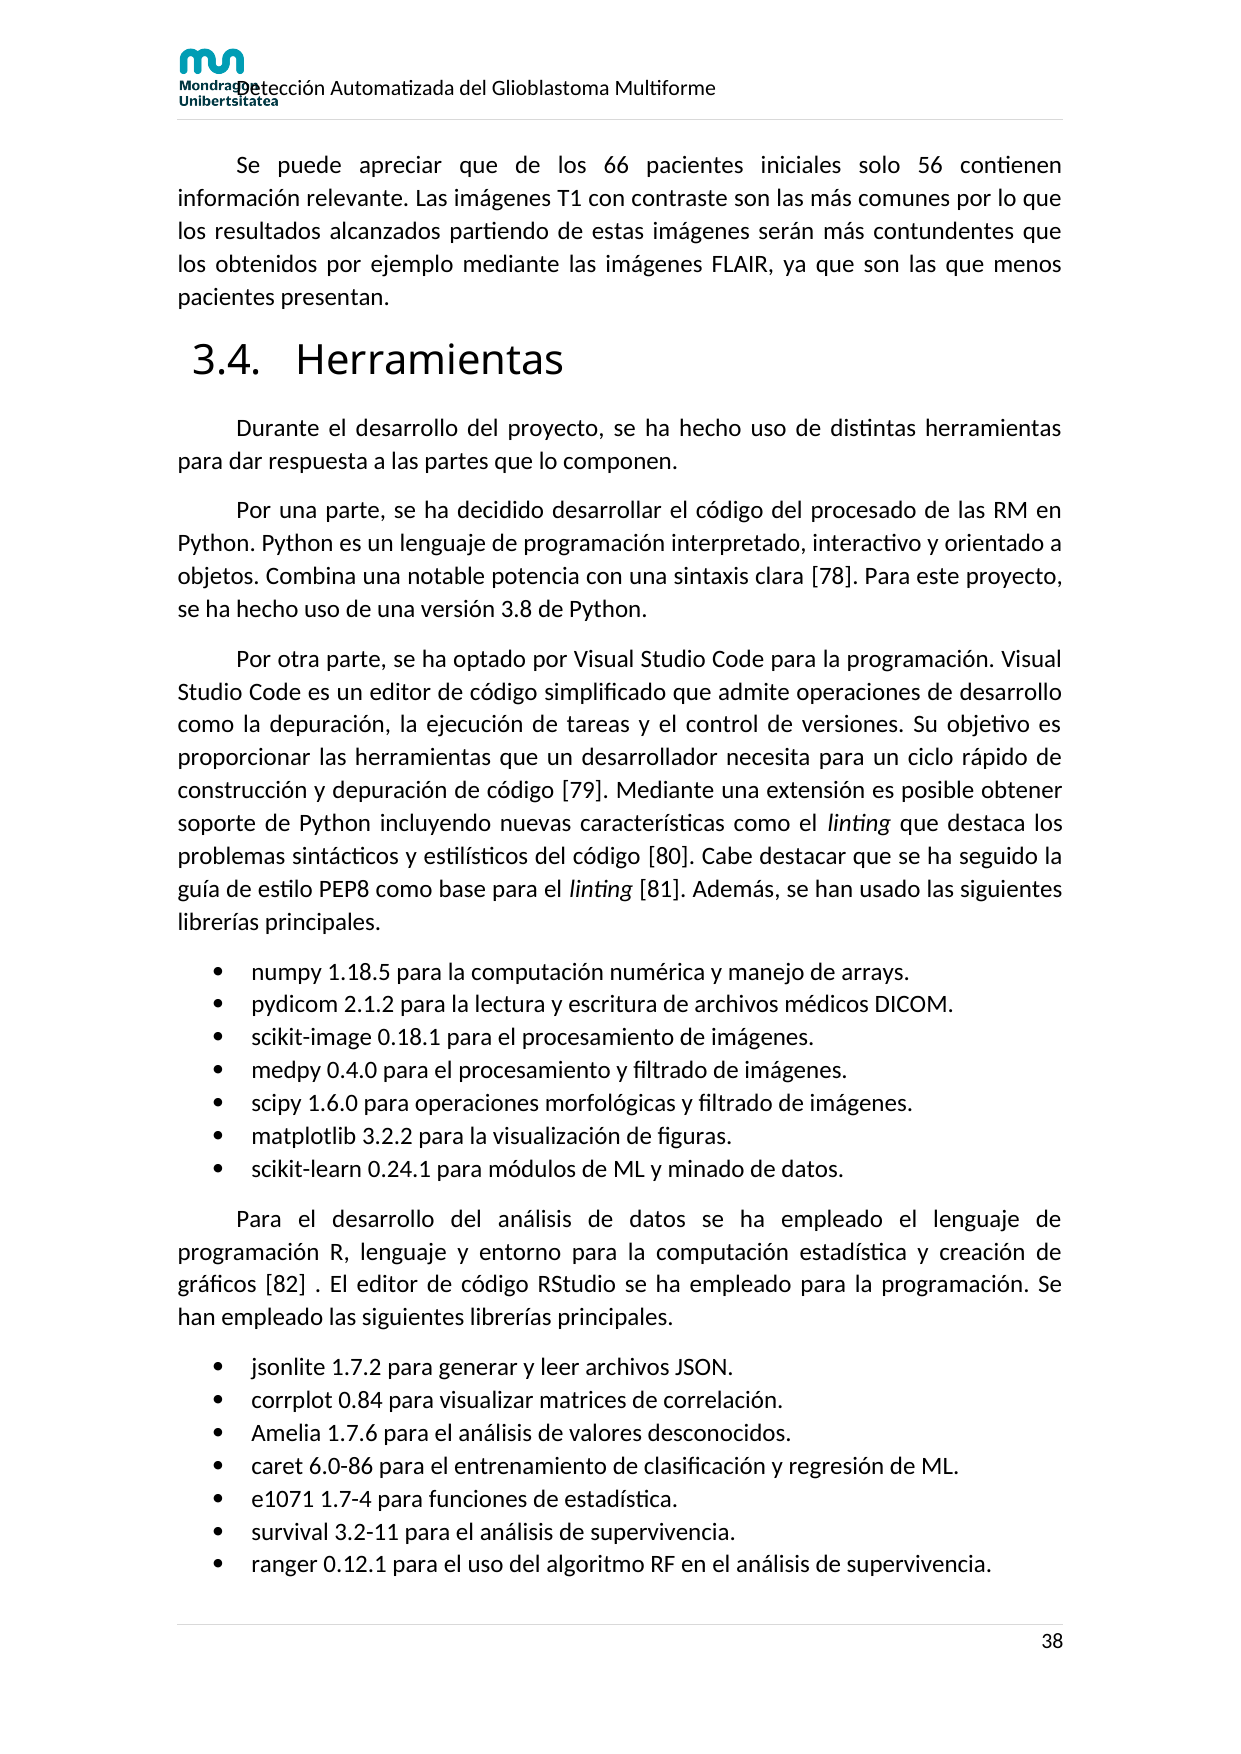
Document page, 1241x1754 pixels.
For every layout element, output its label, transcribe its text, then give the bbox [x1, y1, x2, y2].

list pydicom 2.1.2 para la lectura y escritura de archivos médicos DICOM. [213, 989, 1063, 1019]
text Por otra parte, se ha optado por Visual Studio Code para la programación. Visual Studio Code es un editor de código simplificado que admite operaciones de desarrollo como la depuración, la ejecución de tareas y el control de versiones. Su objetivo es proporcionar las herramientas que un desarrollador necesita para un ciclo rápido de construcción y depuración de código [79]. Mediante una extensión es posible obtener soporte de Python incluyendo nuevas características como el linting que destaca los problemas sintácticos y estilísticos del código [80]. Cabe destacar que se ha seguido la guía de estilo PEP8 como base para el linting [81]. Además, se han usado las siguientes librerías principales. [177, 643, 1063, 937]
subtitle Herramientas [192, 330, 1063, 387]
list jsonlite 1.7.2 para generar y leer archivos JSON. [213, 1351, 1063, 1382]
list scikit-learn 0.24.1 para módulos de ML y minado de datos. [213, 1153, 1063, 1184]
list scikit-image 0.18.1 para el procesamiento de imágenes. [213, 1022, 1063, 1052]
list matplotlib 3.2.2 para la visualización de figuras. [213, 1120, 1063, 1151]
list medpy 0.4.0 para el procesamiento y filtrado de imágenes. [213, 1054, 1063, 1085]
text Se puede apreciar que de los 66 pacientes iniciales solo 56 contienen información relevante. Las imágenes T1 con contraste son las más comunes por lo que los resultados alcanzados partiendo de estas imágenes serán más contundentes que los obtenidos por ejemplo mediante las imágenes FLAIR, ya que son las que menos pacientes presentan. [177, 149, 1063, 311]
list ranger 0.12.1 para el uso del algoritmo RF en el análisis de supervivencia. [213, 1549, 1063, 1579]
list corrplot 0.84 para visualizar matrices de correlación. [213, 1384, 1063, 1414]
list scipy 1.6.0 para operaciones morfológicas y filtrado de imágenes. [213, 1087, 1063, 1118]
picture [154, 36, 291, 118]
text Durante el desarrollo del proyecto, se ha hecho uso de distintas herramientas para dar respuesta a las partes que lo componen. [177, 412, 1063, 475]
list survival 3.2-11 para el análisis de supervivencia. [213, 1516, 1063, 1546]
list caret 6.0-86 para el entrenamiento de clasificación y regresión de ML. [213, 1450, 1063, 1480]
text Para el desarrollo del análisis de datos se ha empleado el lenguaje de programación R, lenguaje y entorno para la computación estadística y creación de gráficos [82] . El editor de código RStudio se ha empleado para la programación. Se han empleado las siguientes librerías principales. [177, 1203, 1063, 1332]
list Amelia 1.7.6 para el análisis de valores desconocidos. [213, 1417, 1063, 1447]
list e1071 1.7-4 para funciones de estadística. [213, 1483, 1063, 1513]
list numpy 1.18.5 para la computación numérica y manejo de arrays. [213, 956, 1063, 986]
text Por una parte, se ha decidido desarrollar el código del procesado de las RM en Python. Python es un lenguaje de programación interpretado, interactivo y orientado a objetos. Combina una notable potencia con una sintaxis clara [78]. Para este proyecto, se ha hecho uso de una versión 3.8 de Python. [177, 494, 1063, 624]
